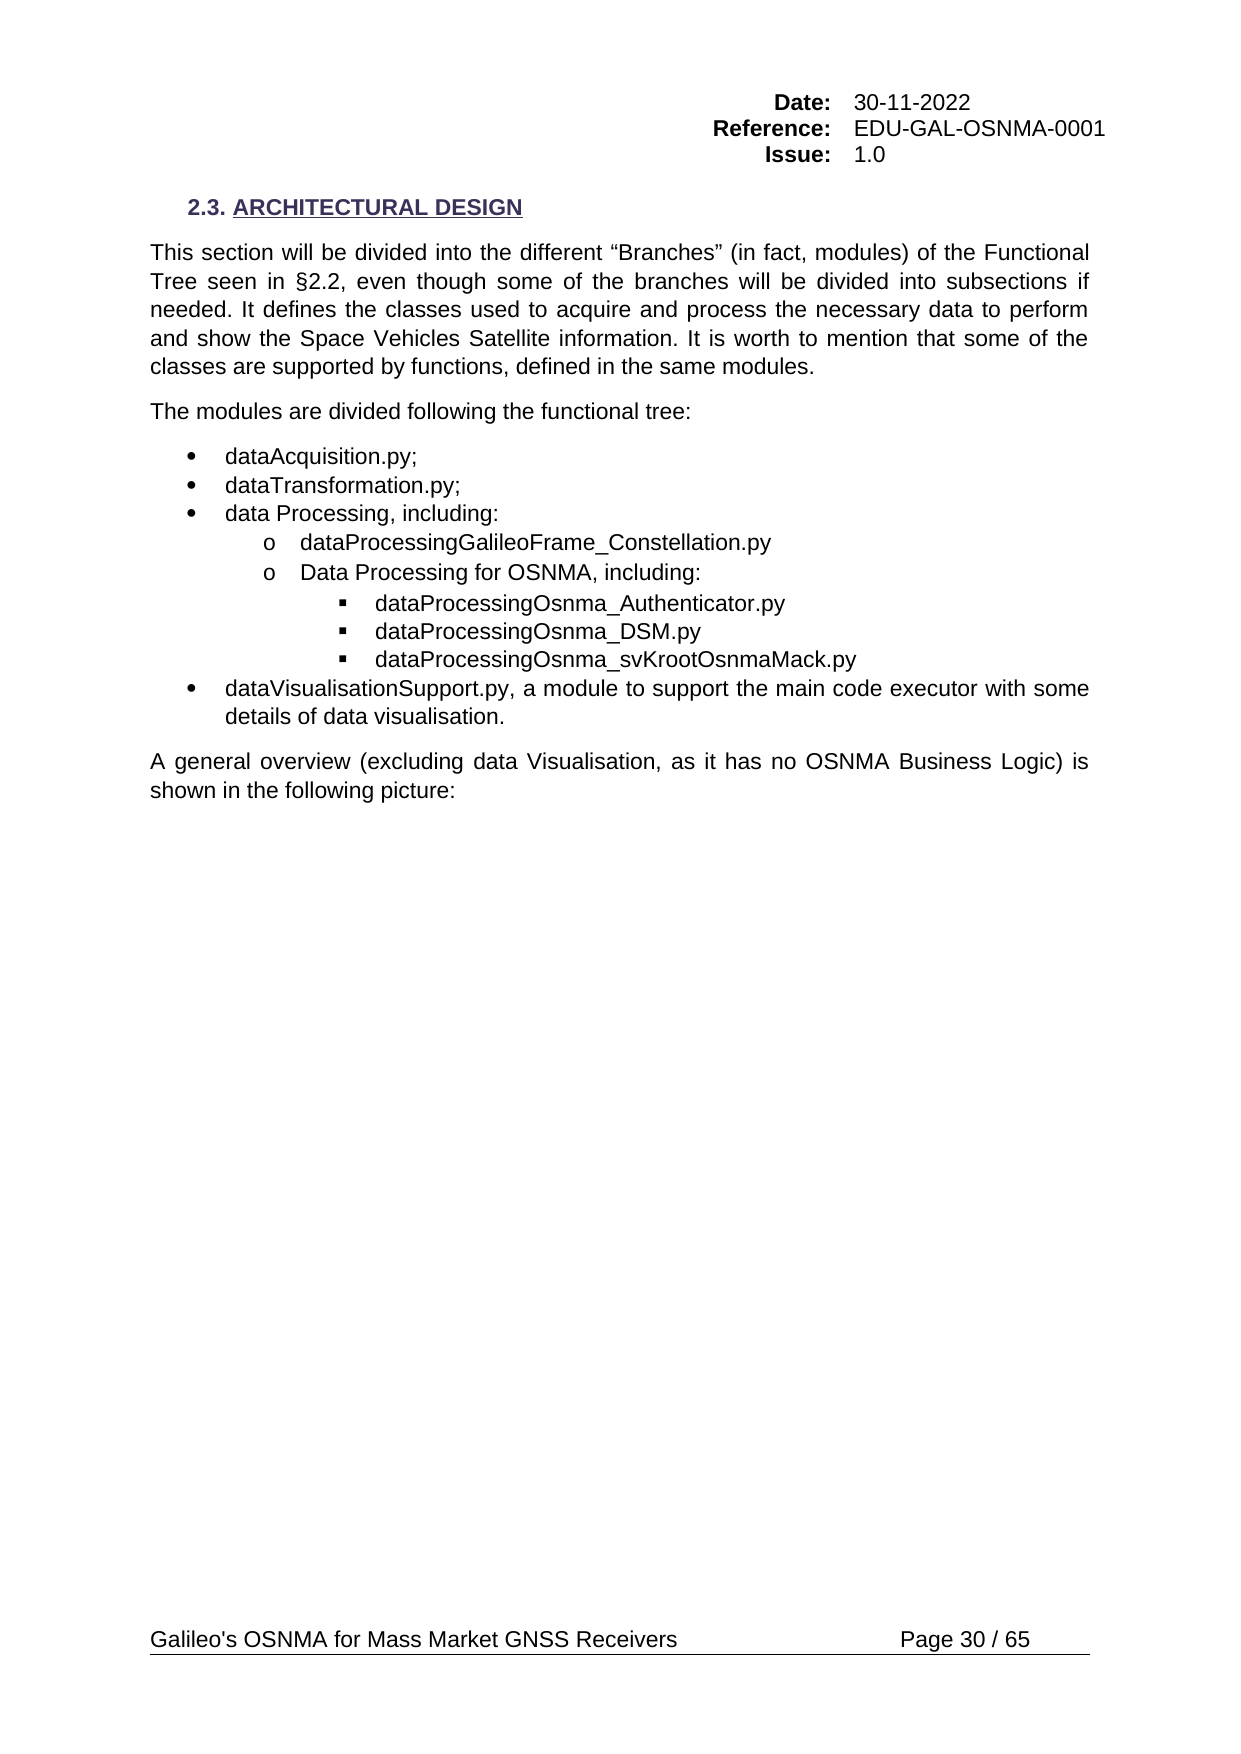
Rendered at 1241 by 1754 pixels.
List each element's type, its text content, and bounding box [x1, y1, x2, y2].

list dataProcessingOsnma_Authenticator.py [337, 589, 1090, 616]
list Data Processing for OSNMA, including: [262, 559, 1090, 587]
text This section will be divided into the different “Branches” (in fact, modules) of the Functional Tree seen in §2.2, even though some of the branches will be divided into subsections if needed. It defines the classes used to acquire and process the necessary data to perform and show the Space Vehicles Satellite information. It is worth to mention that some of the classes are supported by functions, defined in the same modules. [150, 239, 1090, 379]
list dataAcquisition.py; [187, 443, 1090, 469]
list dataTransformation.py; [187, 472, 1090, 498]
list data Processing, including: [187, 500, 1090, 526]
list dataProcessingOsnma_DSM.py [337, 618, 1090, 644]
list dataProcessingGalileoFrame_Constellation.py [262, 528, 1090, 557]
list dataVisualisationSupport.py, a module to support the main code executor with some details of data visualisation. [187, 675, 1090, 729]
subtitle Architectural Design [187, 194, 1090, 220]
text A general overview (excluding data Visualisation, as it has no OSNMA Business Logic) is shown in the following picture: [150, 748, 1090, 803]
list dataProcessingOsnma_svKrootOsnmaMack.py [337, 646, 1090, 673]
text The modules are divided following the functional tree: [150, 398, 1090, 424]
